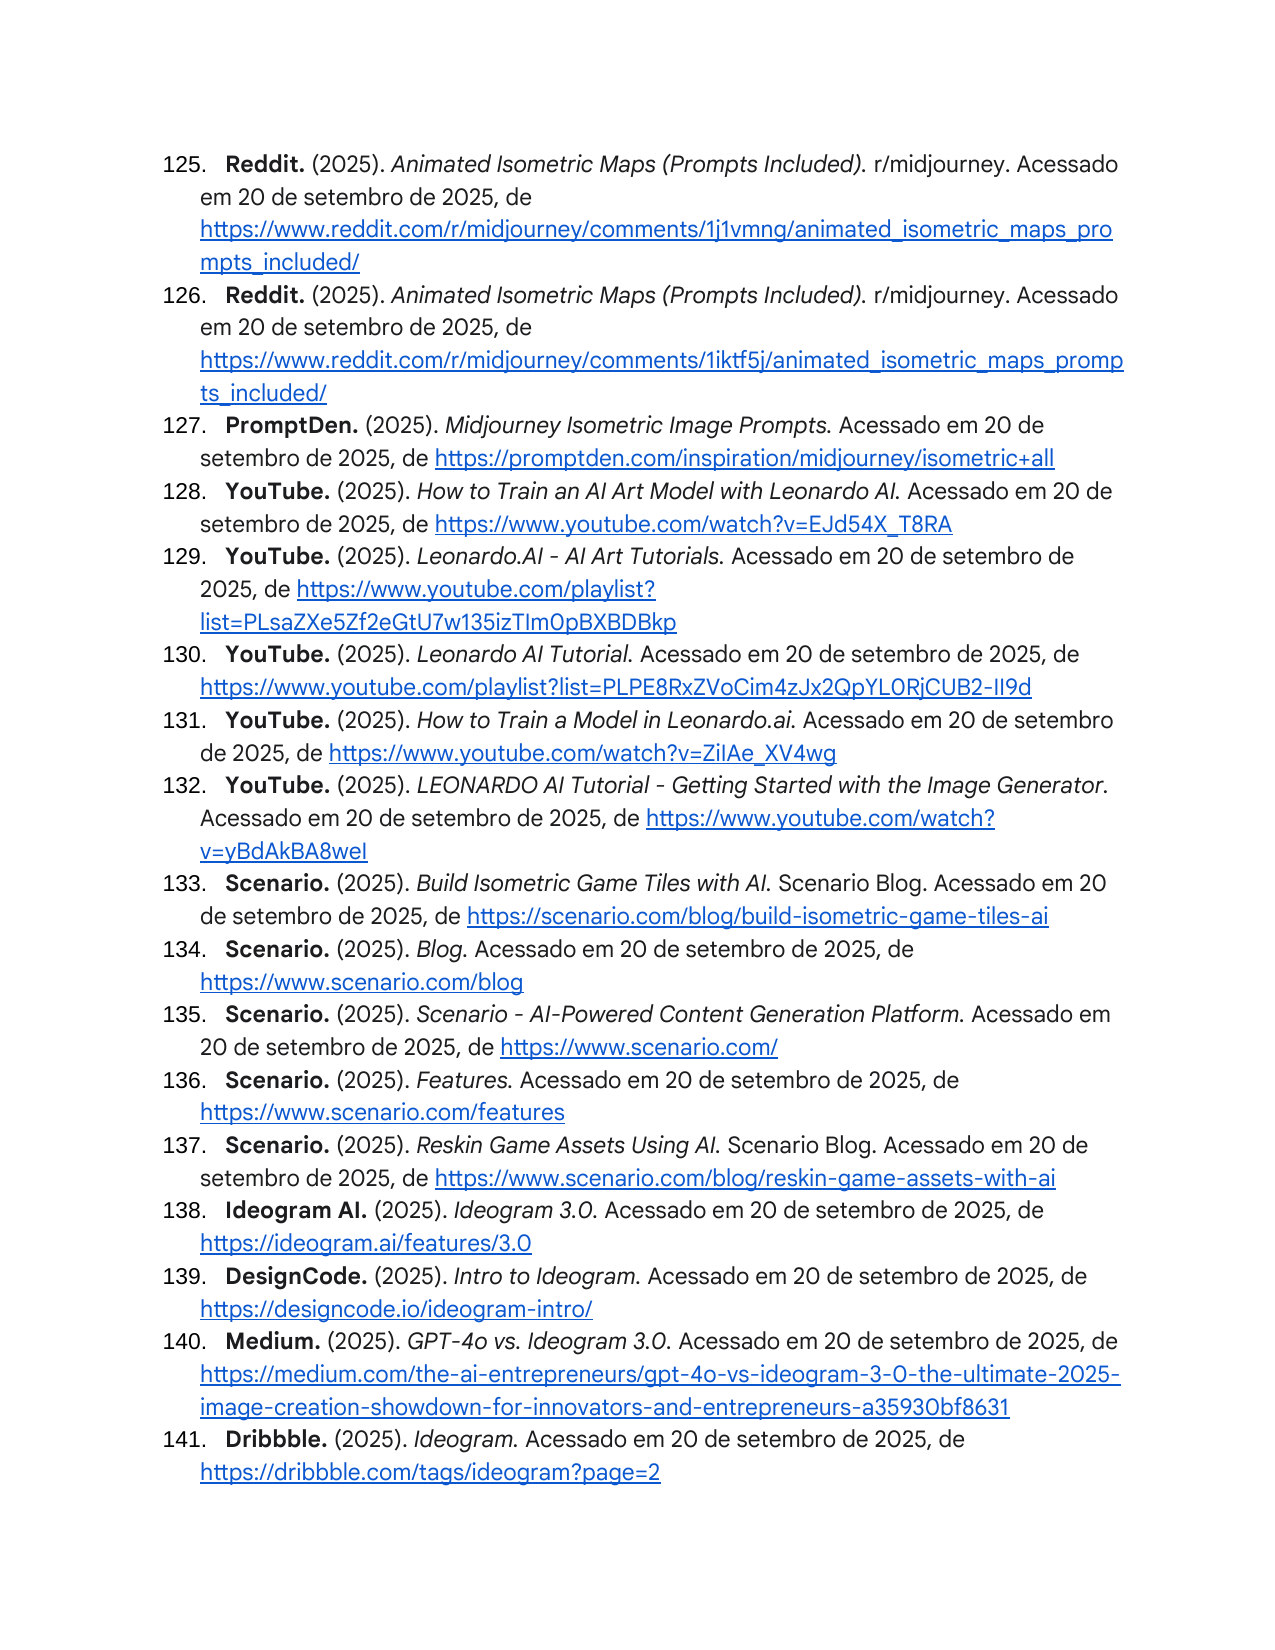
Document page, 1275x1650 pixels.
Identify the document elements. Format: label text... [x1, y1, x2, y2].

list Scenario. (2025). Features. Acessado em 20 de setembro de 2025, de https://www.scenario.com/features [162, 1066, 1125, 1127]
list Medium. (2025). GPT-4o vs. Ideogram 3.0. Acessado em 20 de setembro de 2025, de https://medium.com/the-ai-entrepreneurs/gpt-4o-vs-ideogram-3-0-the-ultimate-2025-image-creation-showdown-for-innovators-and-entrepreneurs-a35930bf8631 [162, 1327, 1125, 1422]
list Reddit. (2025). Animated Isometric Maps (Prompts Included). r/midjourney. Acessado em 20 de setembro de 2025, de https://www.reddit.com/r/midjourney/comments/1iktf5j/animated_isometric_maps_prompts_included/ [162, 281, 1125, 408]
list YouTube. (2025). Leonardo.AI - AI Art Tutorials. Acessado em 20 de setembro de 2025, de https://www.youtube.com/playlist?list=PLsaZXe5Zf2eGtU7w135izTIm0pBXBDBkp [162, 542, 1125, 637]
list PromptDen. (2025). Midjourney Isometric Image Prompts. Acessado em 20 de setembro de 2025, de https://promptden.com/inspiration/midjourney/isometric+all [162, 412, 1125, 473]
list DesignCode. (2025). Intro to Ideogram. Acessado em 20 de setembro de 2025, de https://designcode.io/ideogram-intro/ [162, 1262, 1125, 1323]
list YouTube. (2025). How to Train a Model in Leonardo.ai. Acessado em 20 de setembro de 2025, de https://www.youtube.com/watch?v=ZiIAe_XV4wg [162, 706, 1125, 767]
list Scenario. (2025). Build Isometric Game Tiles with AI. Scenario Blog. Acessado em 20 de setembro de 2025, de https://scenario.com/blog/build-isometric-game-tiles-ai [162, 869, 1125, 931]
list Dribbble. (2025). Ideogram. Acessado em 20 de setembro de 2025, de https://dribbble.com/tags/ideogram?page=2 [162, 1426, 1125, 1487]
list Scenario. (2025). Blog. Acessado em 20 de setembro de 2025, de https://www.scenario.com/blog [162, 935, 1125, 996]
list Scenario. (2025). Scenario - AI-Powered Content Generation Platform. Acessado em 20 de setembro de 2025, de https://www.scenario.com/ [162, 1000, 1125, 1062]
list Scenario. (2025). Reskin Game Assets Using AI. Scenario Blog. Acessado em 20 de setembro de 2025, de https://www.scenario.com/blog/reskin-game-assets-with-ai [162, 1131, 1125, 1193]
list YouTube. (2025). LEONARDO AI Tutorial - Getting Started with the Image Generator. Acessado em 20 de setembro de 2025, de https://www.youtube.com/watch?v=yBdAkBA8weI [162, 771, 1125, 866]
list YouTube. (2025). How to Train an AI Art Model with Leonardo AI. Acessado em 20 de setembro de 2025, de https://www.youtube.com/watch?v=EJd54X_T8RA [162, 477, 1125, 538]
list Ideogram AI. (2025). Ideogram 3.0. Acessado em 20 de setembro de 2025, de https://ideogram.ai/features/3.0 [162, 1197, 1125, 1258]
list Reddit. (2025). Animated Isometric Maps (Prompts Included). r/midjourney. Acessado em 20 de setembro de 2025, de https://www.reddit.com/r/midjourney/comments/1j1vmng/animated_isometric_maps_prompts_included/ [162, 150, 1125, 277]
list YouTube. (2025). Leonardo AI Tutorial. Acessado em 20 de setembro de 2025, de https://www.youtube.com/playlist?list=PLPE8RxZVoCim4zJx2QpYL0RjCUB2-II9d [162, 641, 1125, 702]
